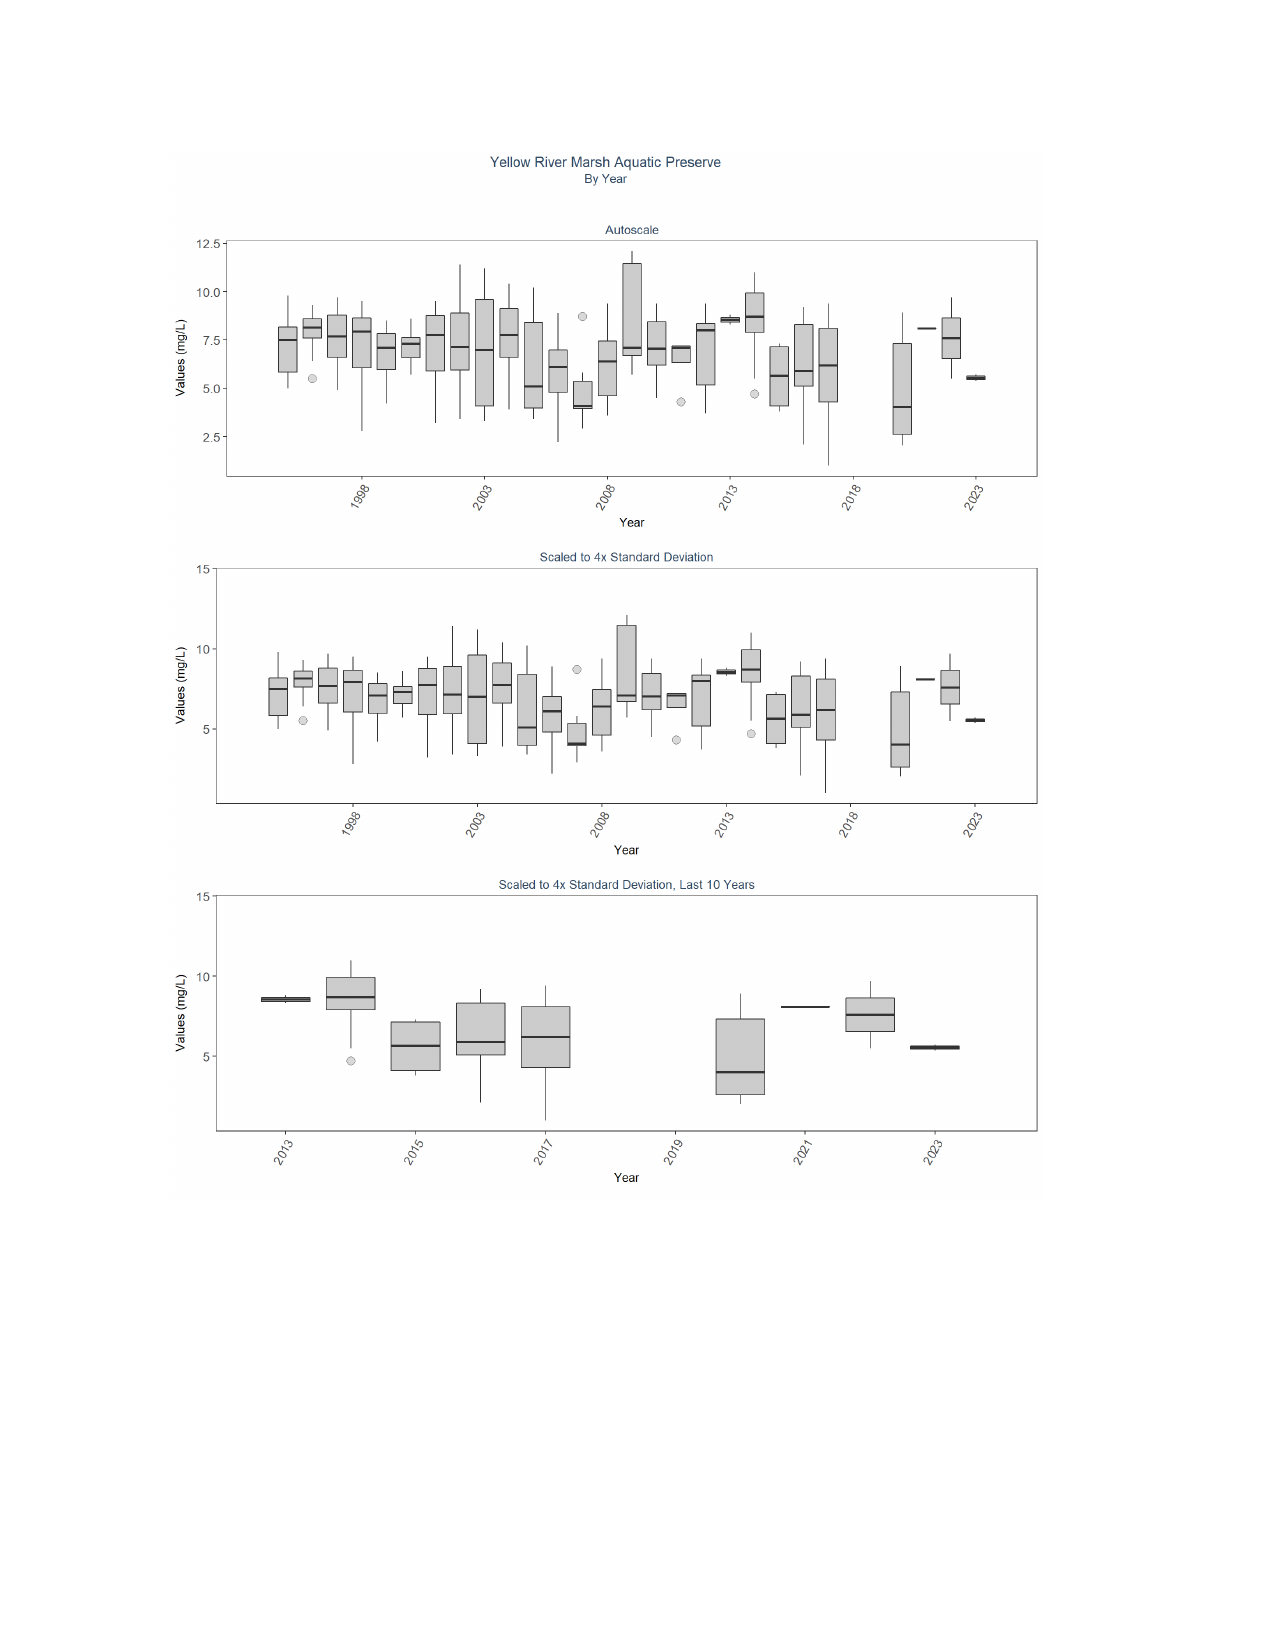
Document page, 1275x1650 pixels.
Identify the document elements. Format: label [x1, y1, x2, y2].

picture [168, 150, 1044, 1200]
